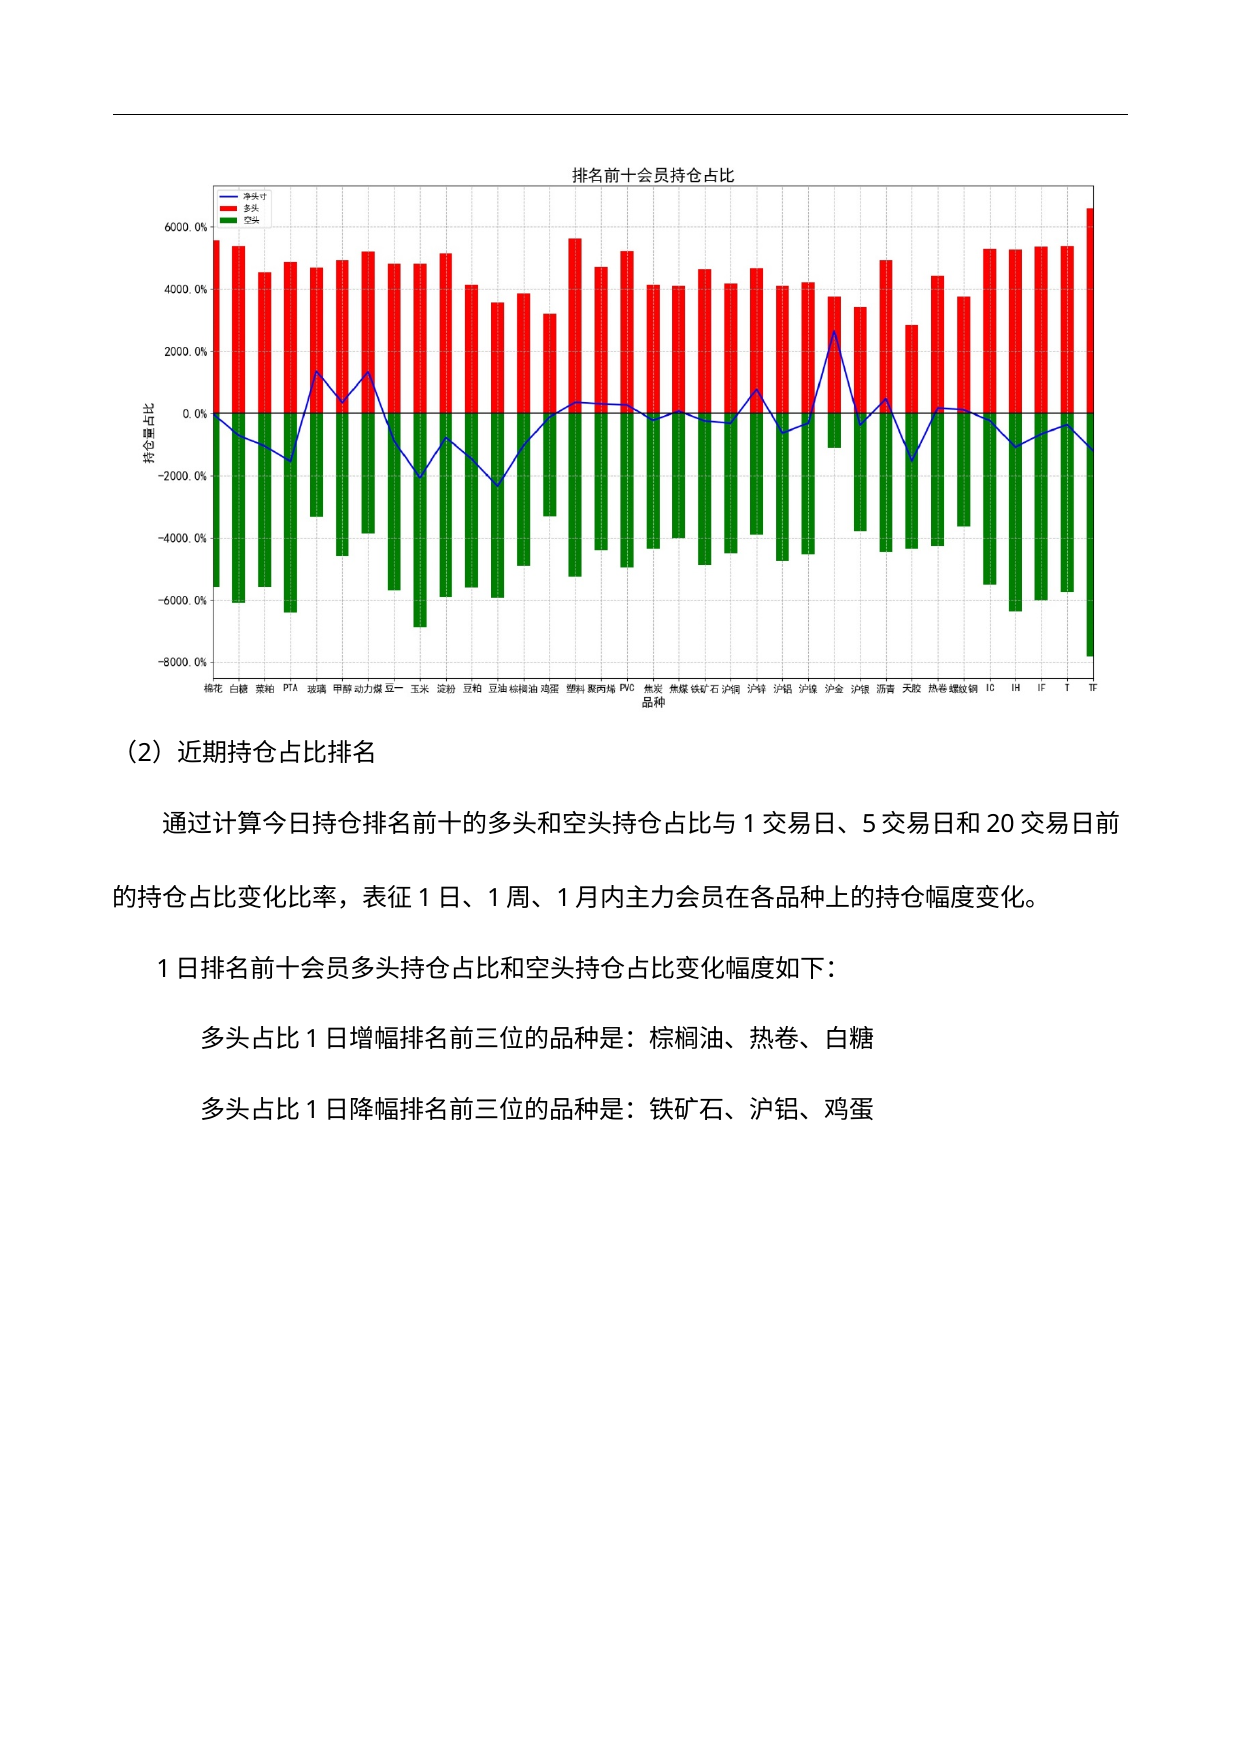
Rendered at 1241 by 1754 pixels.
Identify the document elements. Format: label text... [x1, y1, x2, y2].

picture [137, 162, 1103, 714]
text 通过计算今日持仓排名前十的多头和空头持仓占比与1交易日、5交易日和20交易日前的持仓占比变化比率，表征1日、1周、1月内主力会员在各品种上的持仓幅度变化。 [112, 789, 1128, 928]
text 1日排名前十会员多头持仓占比和空头持仓占比变化幅度如下： [112, 934, 1128, 999]
text 多头占比1日增幅排名前三位的品种是：棕榈油、热卷、白糖 [156, 1004, 1128, 1069]
text 多头占比1日降幅排名前三位的品种是：铁矿石、沪铝、鸡蛋 [156, 1075, 1128, 1140]
text （2）近期持仓占比排名 [112, 718, 1128, 783]
